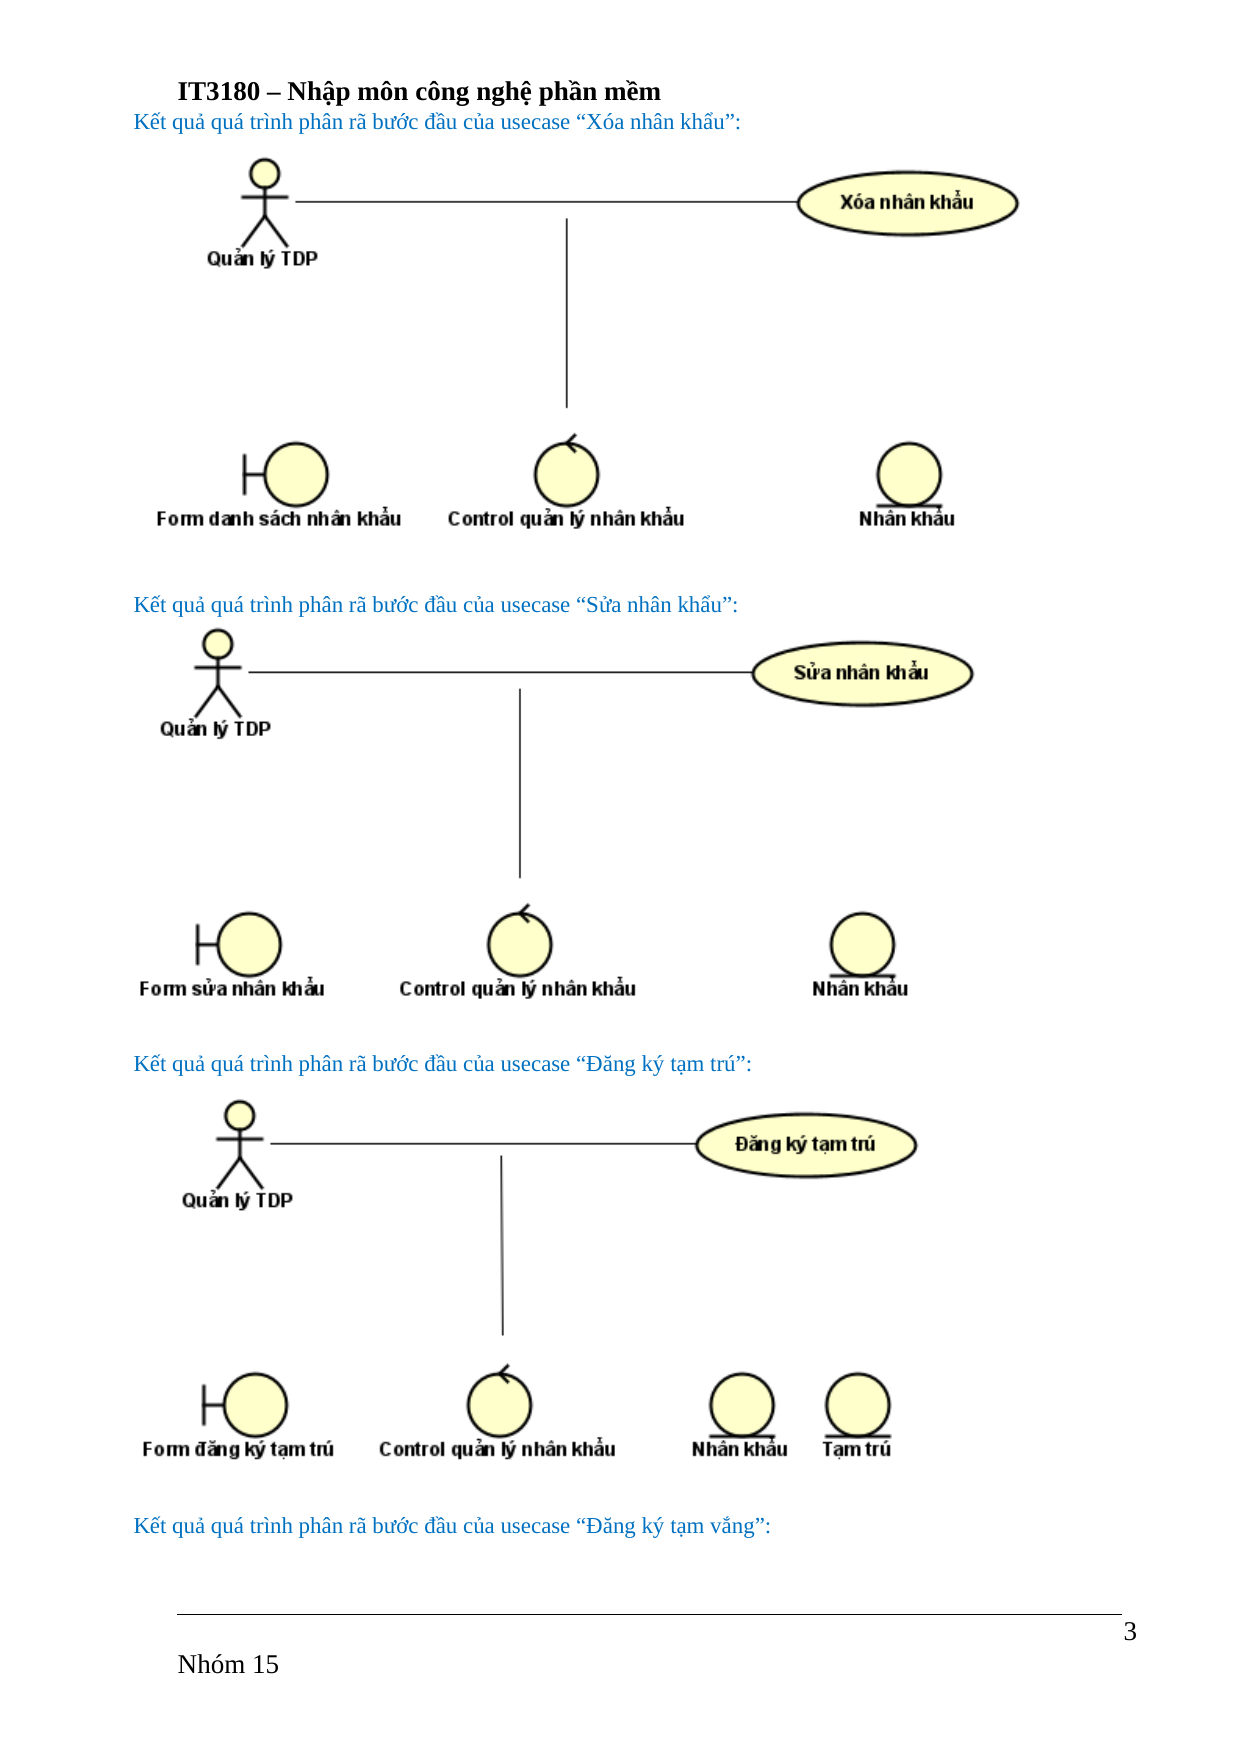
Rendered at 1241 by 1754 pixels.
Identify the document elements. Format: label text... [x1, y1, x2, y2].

picture [133, 617, 992, 1024]
text Kết quả quá trình phân rã bước đầu của usecase “Đăng ký tạm vắng”: [133, 1512, 1215, 1538]
text Kết quả quá trình phân rã bước đầu của usecase “Đăng ký tạm trú”: [133, 1050, 1215, 1076]
picture [133, 1076, 953, 1486]
text Kết quả quá trình phân rã bước đầu của usecase “Xóa nhân khẩu”: [133, 108, 1215, 135]
text Kết quả quá trình phân rã bước đầu của usecase “Sửa nhân khẩu”: [133, 591, 1215, 617]
picture [133, 134, 1070, 565]
